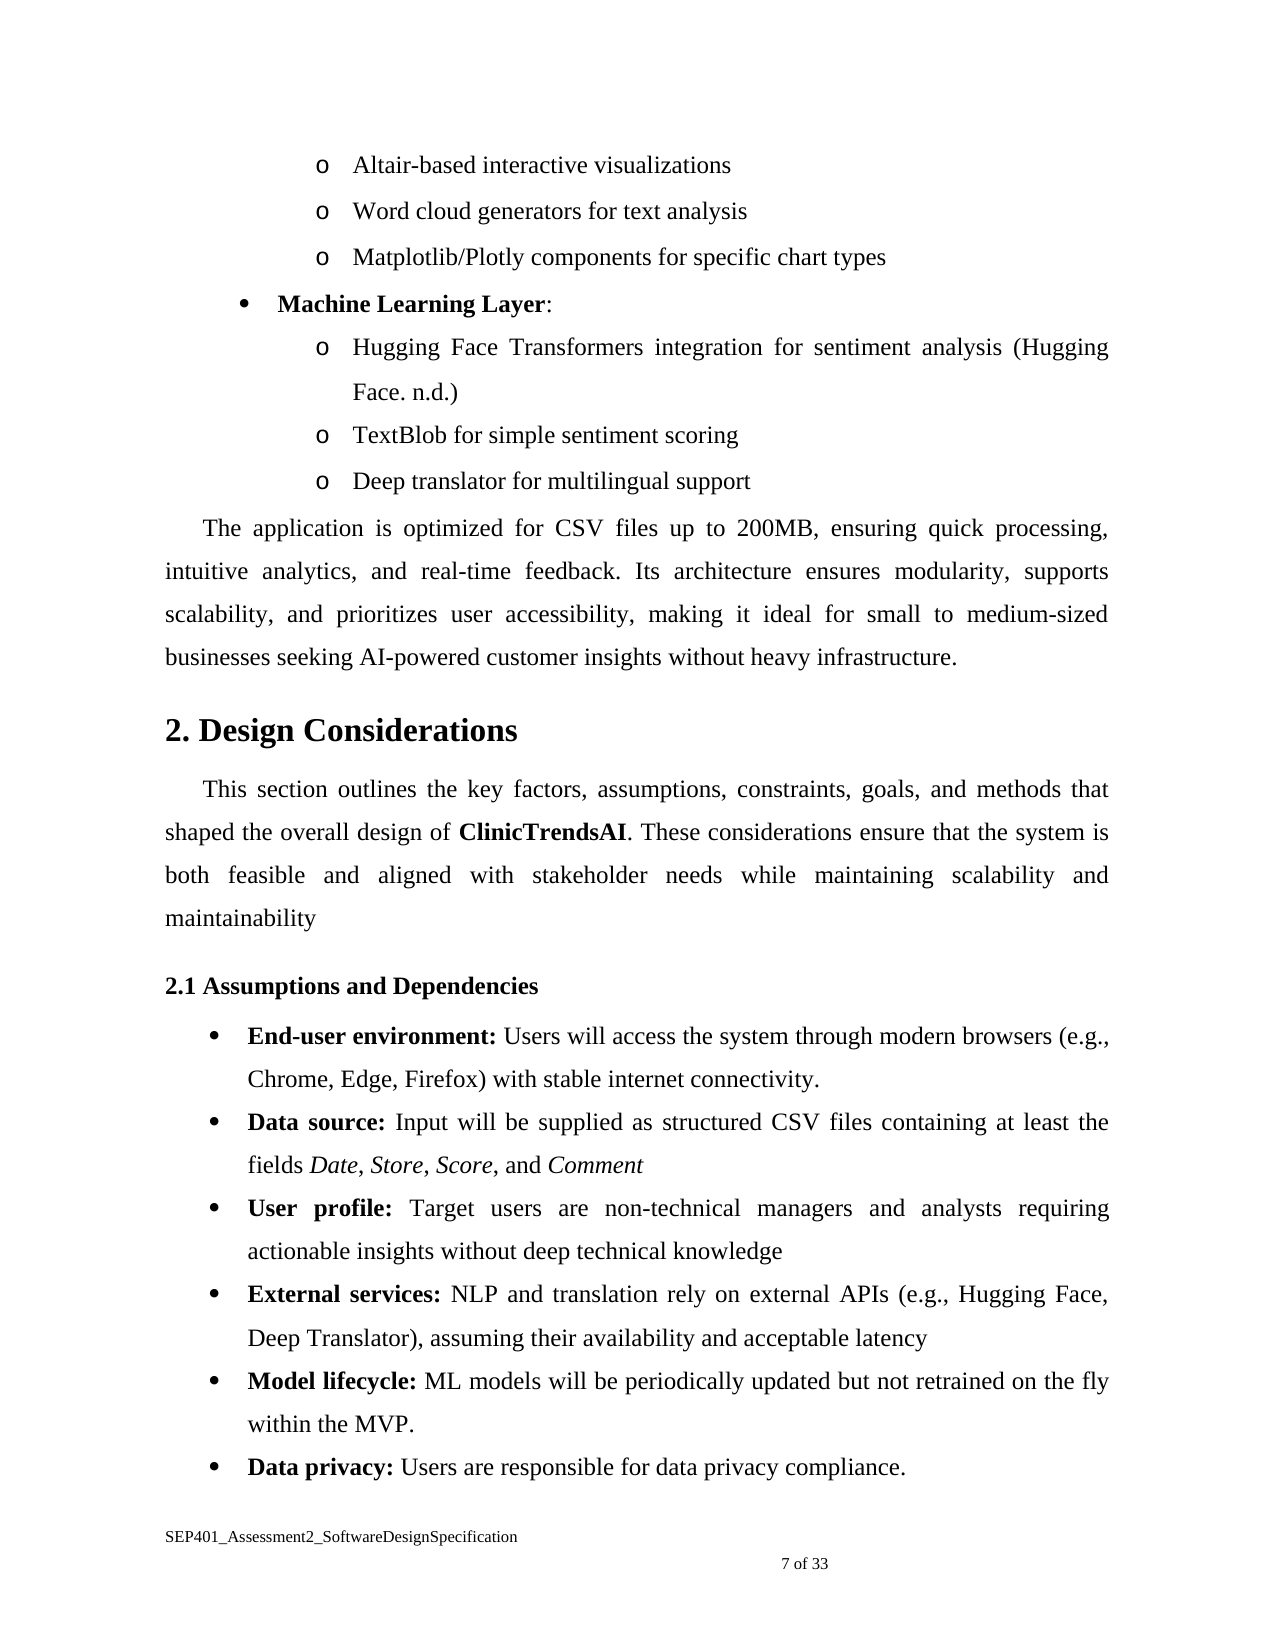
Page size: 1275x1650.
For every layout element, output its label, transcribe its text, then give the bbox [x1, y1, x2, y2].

list Data source: Input will be supplied as structured CSV files containing at least the fields Date, Store, Score, and Comment [210, 1107, 1110, 1179]
subtitle 2.1 Assumptions and Dependencies [165, 971, 1110, 1000]
list User profile: Target users are non-technical managers and analysts requiring actionable insights without deep technical knowledge [210, 1193, 1110, 1265]
text The application is optimized for CSV files up to 200MB, ensuring quick processing, intuitive analytics, and real-time feedback. Its architecture ensures modularity, supports scalability, and prioritizes user accessibility, making it ideal for small to medium-sized businesses seeking AI-powered customer insights without heavy infrastructure. [165, 513, 1110, 671]
subtitle 2. Design Considerations [165, 710, 1110, 748]
list Word cloud generators for text analysis [315, 196, 1110, 227]
list External services: NLP and translation rely on external APIs (e.g., Hugging Face, Deep Translator), assuming their availability and acceptable latency [210, 1279, 1110, 1351]
list Matplotlib/Plotly components for specific chart types [315, 242, 1110, 273]
list Deep translator for multilingual support [315, 466, 1110, 497]
text This section outlines the key factors, assumptions, constraints, goals, and methods that shaped the overall design of ClinicTrendsAI. These considerations ensure that the system is both feasible and aligned with stakeholder needs while maintaining scalability and maintainability [165, 774, 1110, 932]
list TextBlob for simple sentiment scoring [315, 420, 1110, 451]
list Model lifecycle: ML models will be periodically updated but not retrained on the fly within the MVP. [210, 1366, 1110, 1438]
list Data privacy: Users are responsible for data privacy compliance. [210, 1452, 1110, 1481]
list Machine Learning Layer: [240, 289, 1110, 317]
list Hugging Face Transformers integration for sentiment analysis (Hugging Face. n.d.) [315, 332, 1110, 406]
list End-user environment: Users will access the system through modern browsers (e.g., Chrome, Edge, Firefox) with stable internet connectivity. [210, 1021, 1110, 1093]
list Altair-based interactive visualizations [315, 150, 1110, 181]
